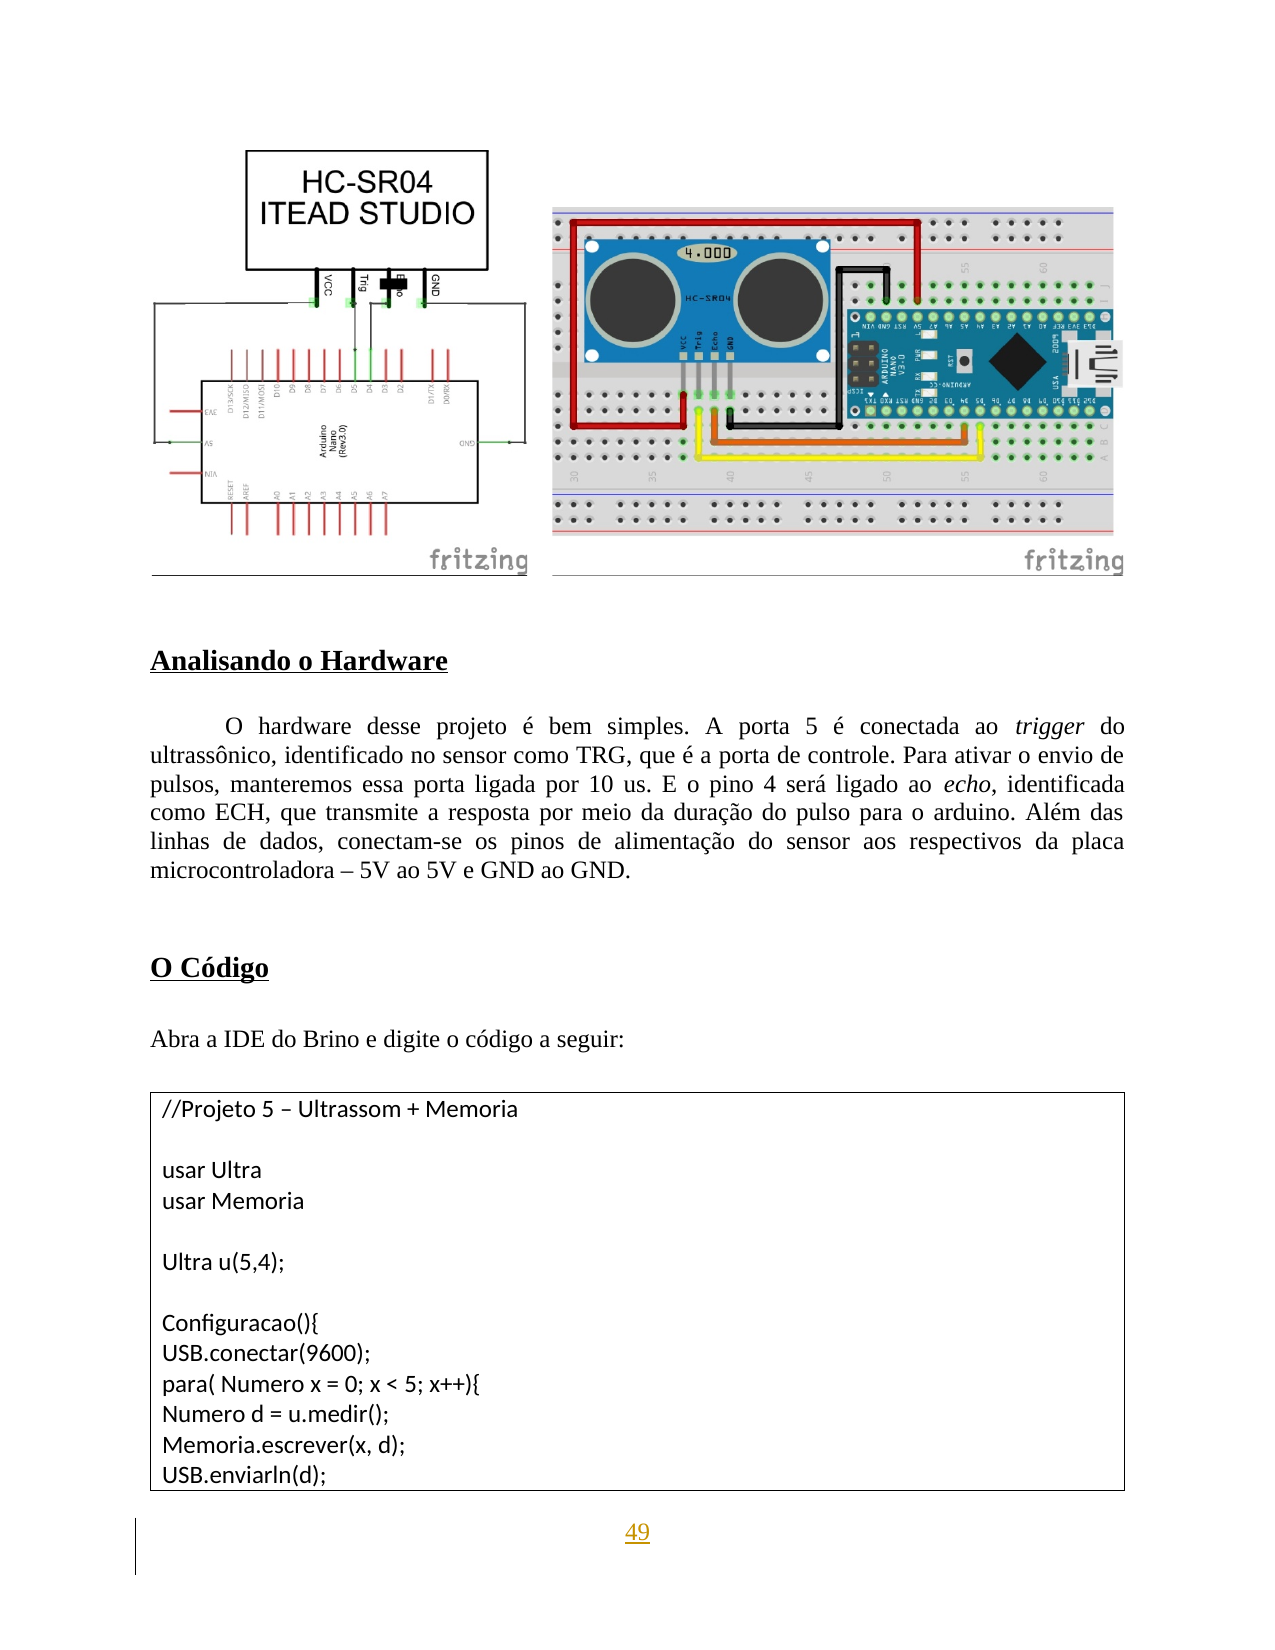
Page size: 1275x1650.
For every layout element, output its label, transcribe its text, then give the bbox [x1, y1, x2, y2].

text Analisando o Hardware [150, 643, 1125, 676]
picture [552, 207, 1124, 576]
text O hardware desse projeto é bem simples. A porta 5 é conectada ao trigger do ultrassônico, identificado no sensor como TRG, que é a porta de controle. Para ativar o envio de pulsos, manteremos essa porta ligada por 10 us. E o pino 4 será ligado ao echo, identificada como ECH, que transmite a resposta por meio da duração do pulso para o arduino. Além das linhas de dados, conectam-se os pinos de alimentação do sensor aos respectivos da placa microcontroladora – 5V ao 5V e GND ao GND. [150, 711, 1125, 884]
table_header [151, 1093, 1124, 1490]
text Abra a IDE do Brino e digite o código a seguir: [150, 1024, 1125, 1053]
picture [151, 150, 528, 576]
text O Código [150, 951, 1125, 984]
